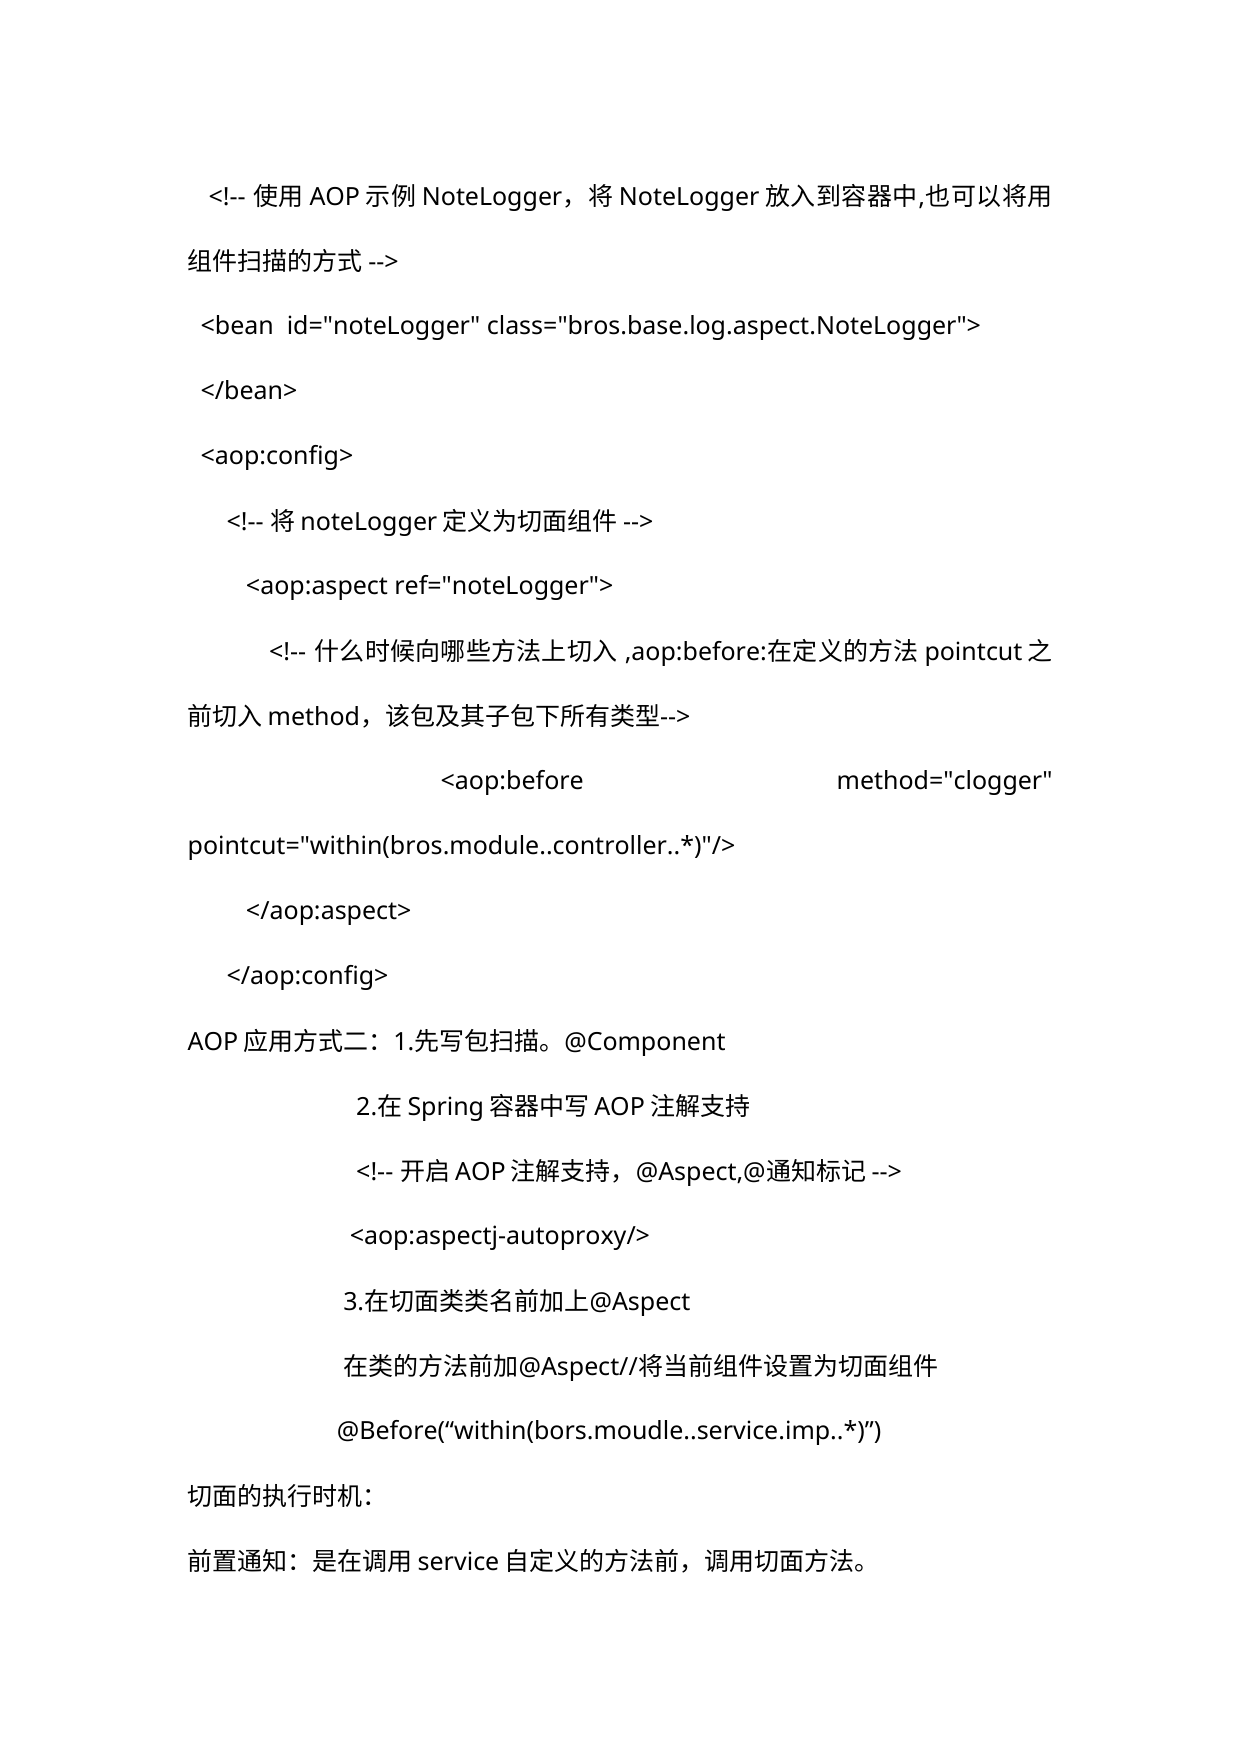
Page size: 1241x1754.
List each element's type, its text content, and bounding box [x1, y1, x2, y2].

text 3.在切面类类名前加上@Aspect [187, 1267, 1053, 1332]
text 2.在Spring容器中写AOP注解支持 [187, 1072, 1053, 1137]
text <aop:before method="clogger" pointcut="within(bros.module..controller..*)"/> [187, 747, 1053, 877]
text <!-- 将noteLogger定义为切面组件 --> [187, 487, 1053, 552]
text </aop:config> [187, 942, 1053, 1007]
text <aop:config> [187, 422, 1053, 487]
text </aop:aspect> [187, 877, 1053, 942]
text <!-- 开启AOP注解支持，@Aspect,@通知标记 --> [187, 1137, 1053, 1202]
text <bean id="noteLogger" class="bros.base.log.aspect.NoteLogger"> [187, 292, 1053, 357]
text <aop:aspectj-autoproxy/> [187, 1202, 1053, 1267]
text <!-- 什么时候向哪些方法上切入 ,aop:before:在定义的方法pointcut之前切入method，该包及其子包下所有类型--> [187, 617, 1053, 747]
text </bean> [187, 357, 1053, 422]
text <aop:aspect ref="noteLogger"> [187, 552, 1053, 617]
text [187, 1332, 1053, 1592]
text AOP应用方式二：1.先写包扫描。@Component [187, 1007, 1053, 1072]
text <!-- 使用AOP示例NoteLogger，将NoteLogger放入到容器中,也可以将用组件扫描的方式 --> [187, 162, 1053, 292]
